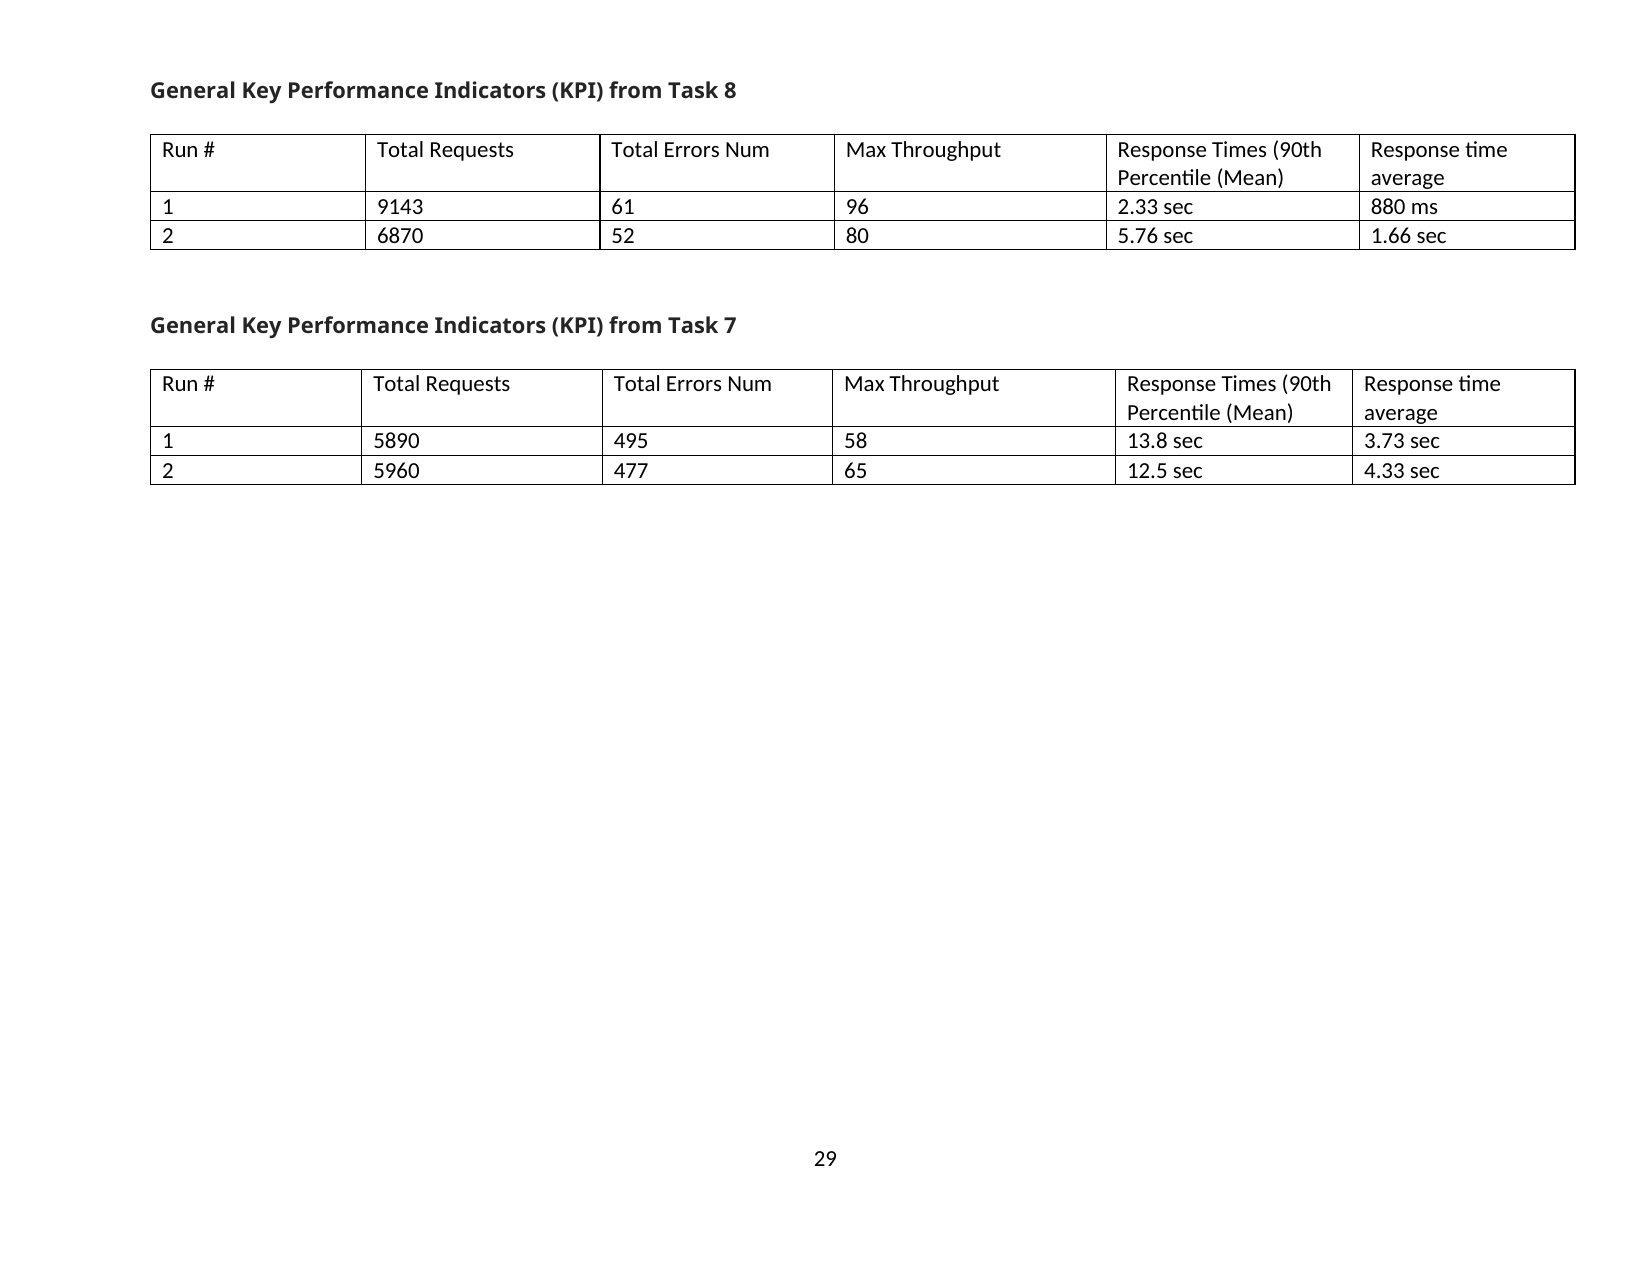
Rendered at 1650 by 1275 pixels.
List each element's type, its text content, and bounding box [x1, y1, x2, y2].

table_cell 2 [151, 456, 361, 484]
table_cell 96 [835, 192, 1106, 220]
table_header Max Throughput [835, 135, 1106, 191]
table_header Response time average [1360, 135, 1574, 191]
table_cell 1 [151, 192, 365, 220]
table_header Response Times (90th Percentile (Mean) [1116, 370, 1352, 426]
table_header Total Errors Num [603, 370, 832, 426]
table_header Response time average [1353, 370, 1574, 426]
table_header Total Requests [366, 135, 599, 191]
table_cell 5.76 sec [1107, 221, 1359, 249]
table_header Total Errors Num [601, 135, 834, 191]
table_cell 52 [601, 221, 834, 249]
table_cell 1 [151, 427, 361, 455]
table_cell 58 [833, 427, 1115, 455]
table_cell 5960 [362, 456, 602, 484]
table_header Run # [151, 370, 361, 426]
table_cell 80 [835, 221, 1106, 249]
table_cell 3.73 sec [1353, 427, 1574, 455]
table_cell 2 [151, 221, 365, 249]
table_header Run # [151, 135, 365, 191]
table_cell 495 [603, 427, 832, 455]
table_cell 1.66 sec [1360, 221, 1574, 249]
text General Key Performance Indicators (KPI) from Task 8 [75, 75, 1575, 105]
table_cell 5890 [362, 427, 602, 455]
table_cell 61 [601, 192, 834, 220]
table_cell 477 [603, 456, 832, 484]
table_cell 2.33 sec [1107, 192, 1359, 220]
table_cell 6870 [366, 221, 599, 249]
table_header Max Throughput [833, 370, 1115, 426]
table_cell 12.5 sec [1116, 456, 1352, 484]
table_header Total Requests [362, 370, 602, 426]
table_cell 4.33 sec [1353, 456, 1574, 484]
table_cell 880 ms [1360, 192, 1574, 220]
table_cell 65 [833, 456, 1115, 484]
table_header Response Times (90th Percentile (Mean) [1107, 135, 1359, 191]
table_cell 13.8 sec [1116, 427, 1352, 455]
text General Key Performance Indicators (KPI) from Task 7 [75, 309, 1575, 339]
table_cell 9143 [366, 192, 599, 220]
